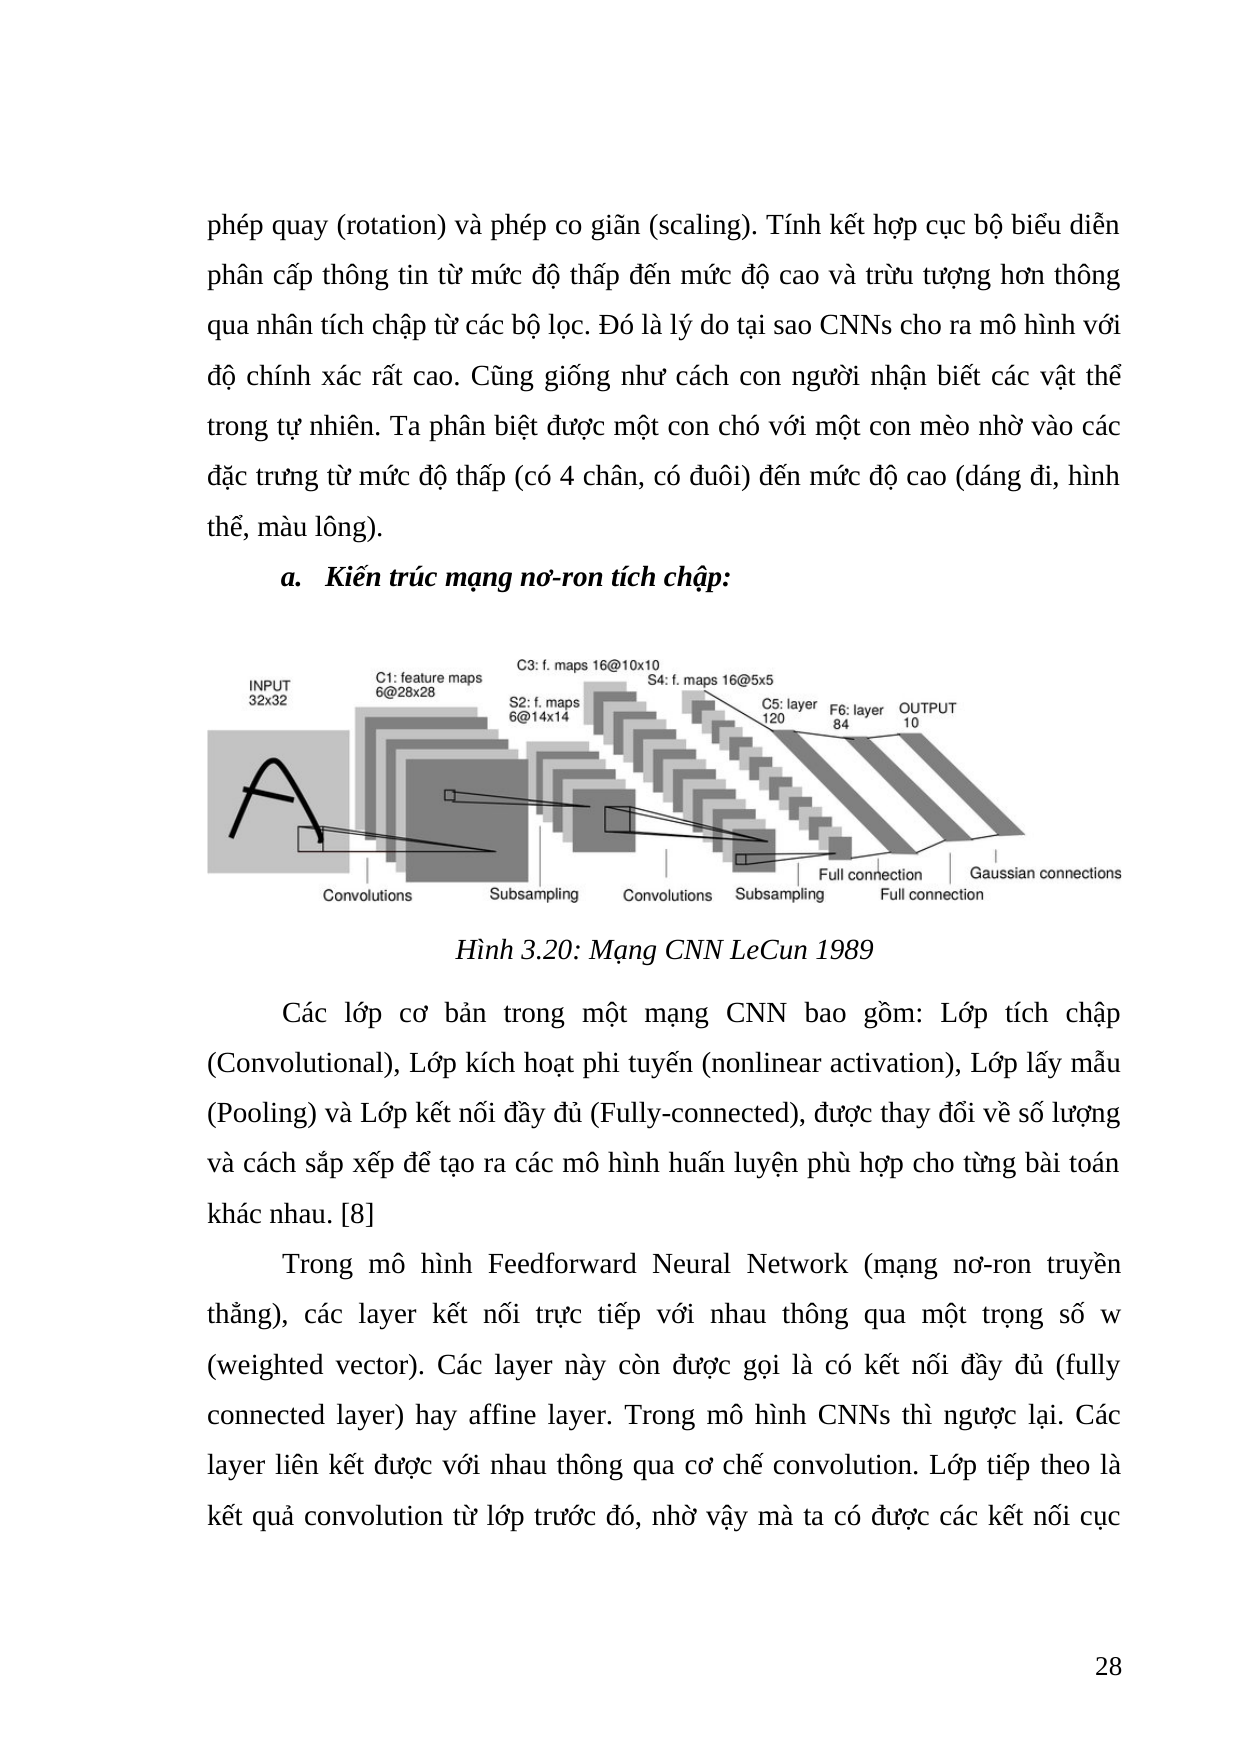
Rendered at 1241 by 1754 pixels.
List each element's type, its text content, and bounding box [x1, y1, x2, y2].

picture [207, 659, 1122, 903]
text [207, 1246, 1122, 1531]
list Kiến trúc mạng nơ-ron tích chập: [207, 559, 1122, 592]
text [207, 207, 1122, 542]
text Các lớp cơ bản trong một mạng CNN bao gồm: Lớp tích chập (Convolutional), Lớp kích hoạt phi tuyến (nonlinear activation), Lớp lấy mẫu (Pooling) và Lớp kết nối đầy đủ (Fully-connected), được thay đổi về số lượng và cách sắp xếp để tạo ra các mô hình huấn luyện phù hợp cho từng bài toán khác nhau. [207, 995, 1122, 1229]
